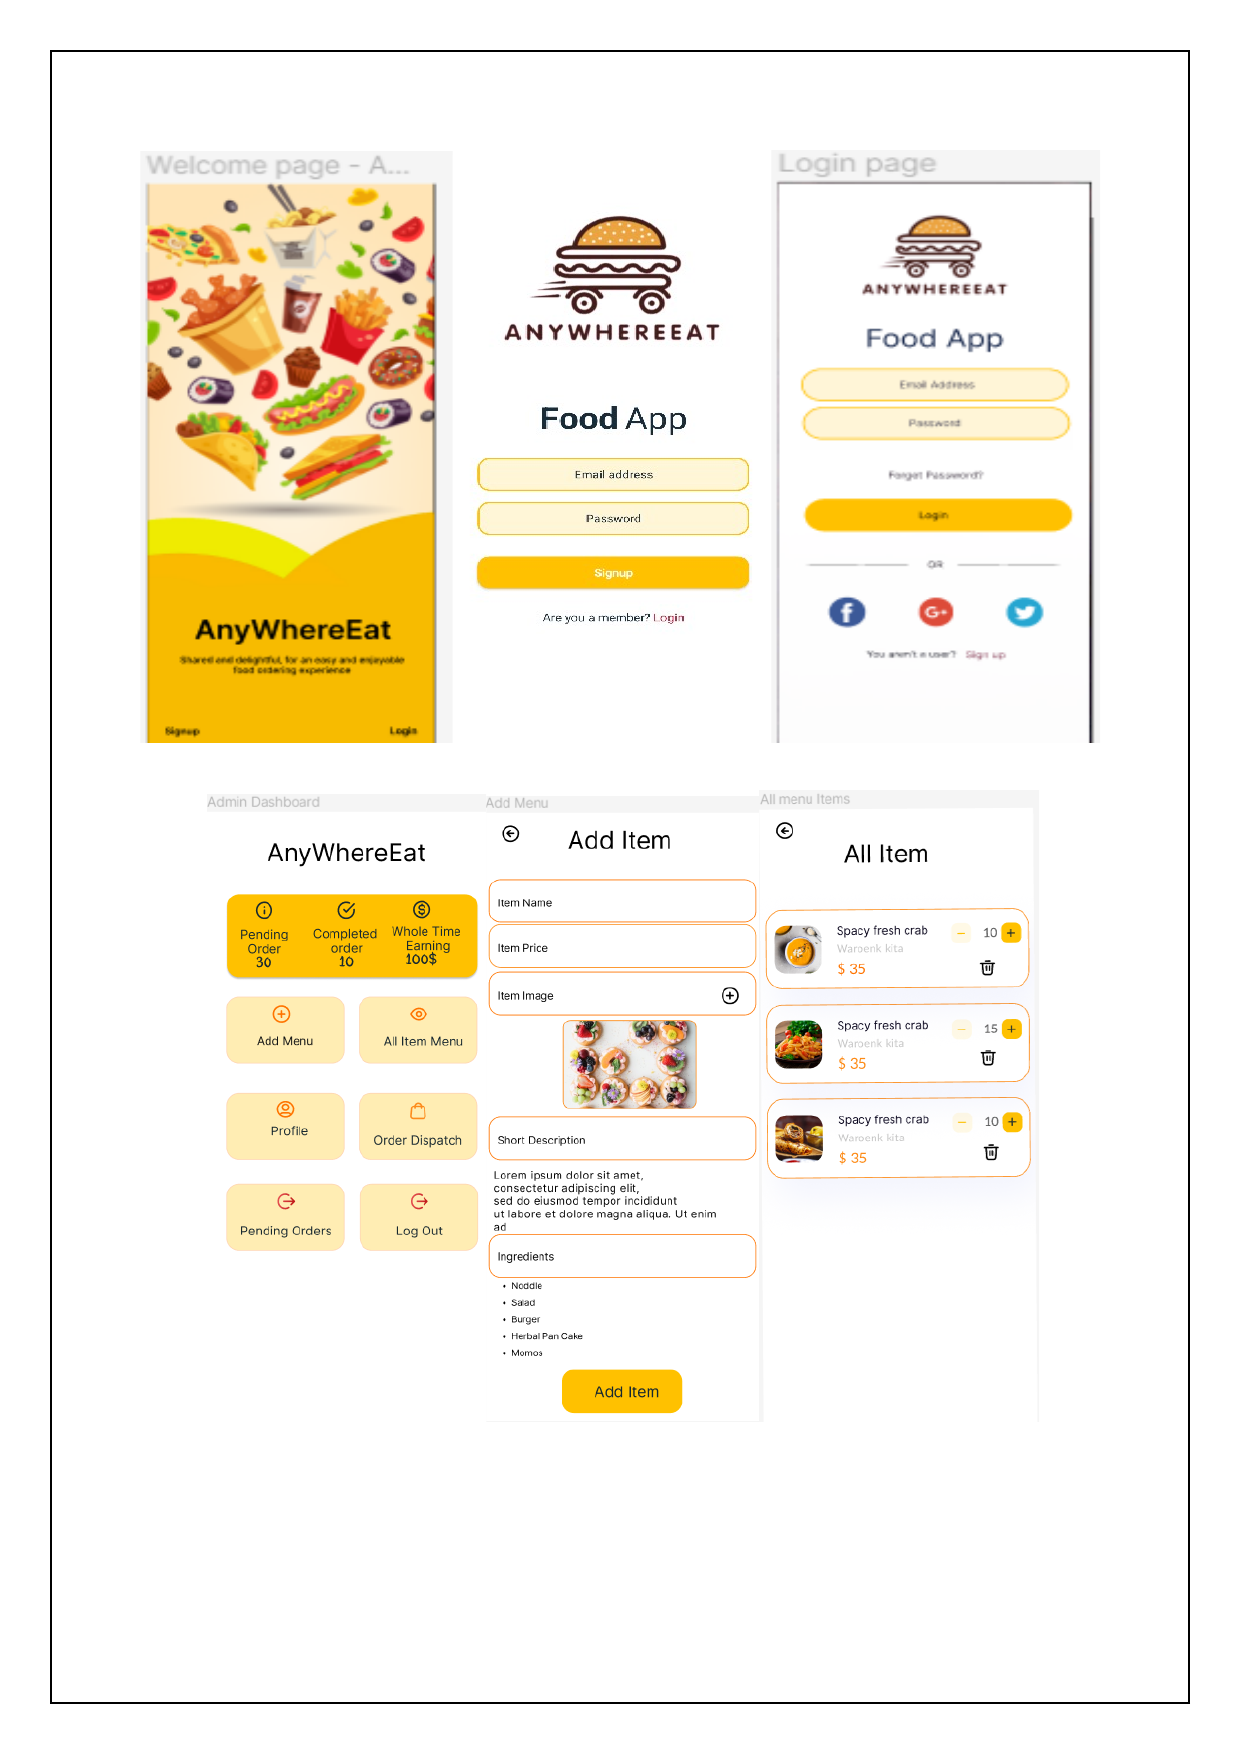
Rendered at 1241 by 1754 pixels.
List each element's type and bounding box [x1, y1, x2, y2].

picture [207, 790, 1040, 1422]
picture [140, 150, 1100, 743]
